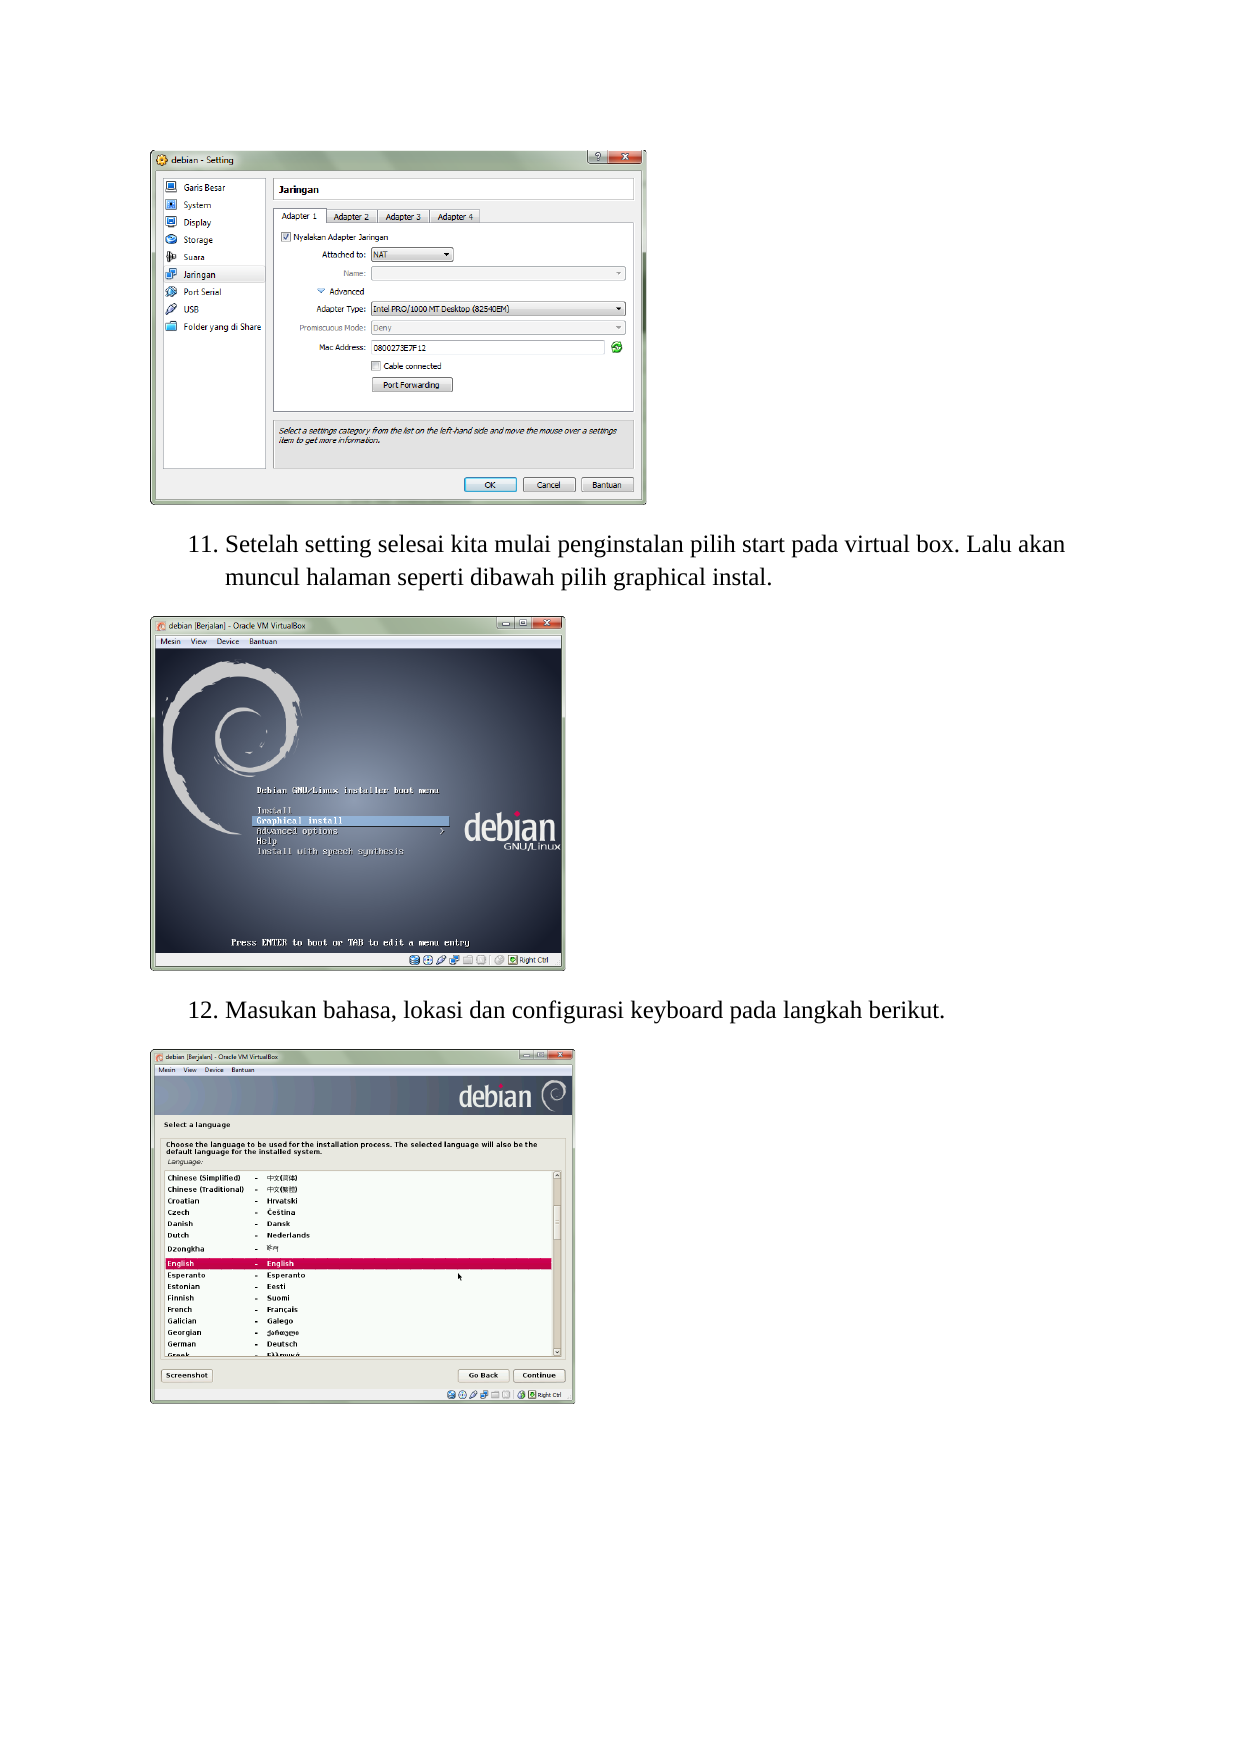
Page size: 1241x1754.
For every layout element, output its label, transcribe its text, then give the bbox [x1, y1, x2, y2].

list Masukan bahasa, lokasi dan configurasi keyboard pada langkah berikut. [187, 996, 1090, 1024]
list Setelah setting selesai kita mulai penginstalan pilih start pada virtual box. Lalu akan muncul halaman seperti dibawah pilih graphical instal. [187, 529, 1090, 591]
picture [150, 150, 647, 505]
picture [150, 616, 566, 971]
picture [150, 1049, 575, 1404]
